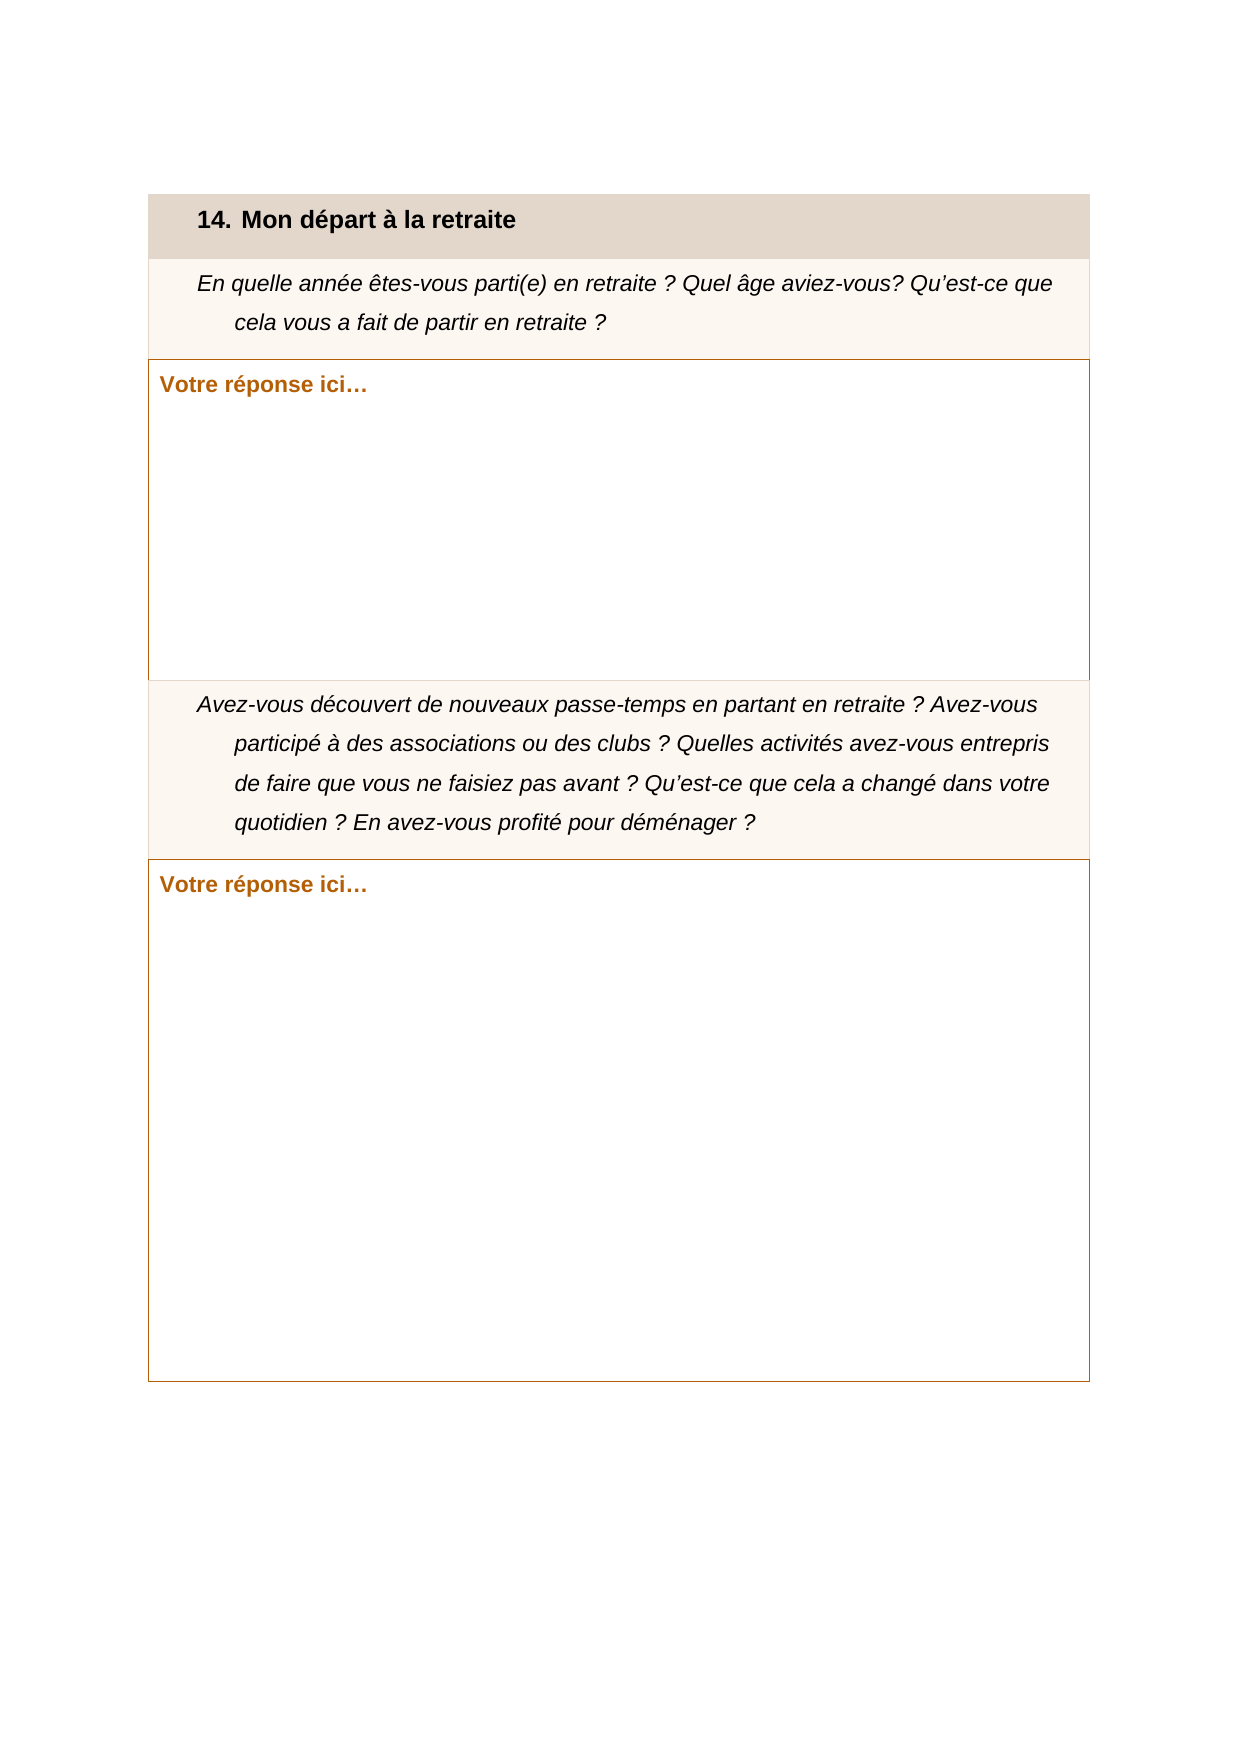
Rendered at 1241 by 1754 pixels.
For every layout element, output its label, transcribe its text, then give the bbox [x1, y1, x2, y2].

table_header Mon départ à la retraite [149, 195, 1089, 258]
table_cell En quelle année êtes-vous parti(e) en retraite ? Quel âge aviez-vous? Qu’est-ce que cela vous a fait de partir en retraite ? [149, 259, 1089, 359]
table_cell Avez-vous découvert de nouveaux passe-temps en partant en retraite ? Avez-vous participé à des associations ou des clubs ? Quelles activités avez-vous entrepris de faire que vous ne faisiez pas avant ? Qu’est-ce que cela a changé dans votre quotidien ? En avez-vous profité pour déménager ? [149, 681, 1089, 859]
table_cell Votre réponse ici… [149, 360, 1089, 679]
table_cell Votre réponse ici… [149, 860, 1089, 1381]
